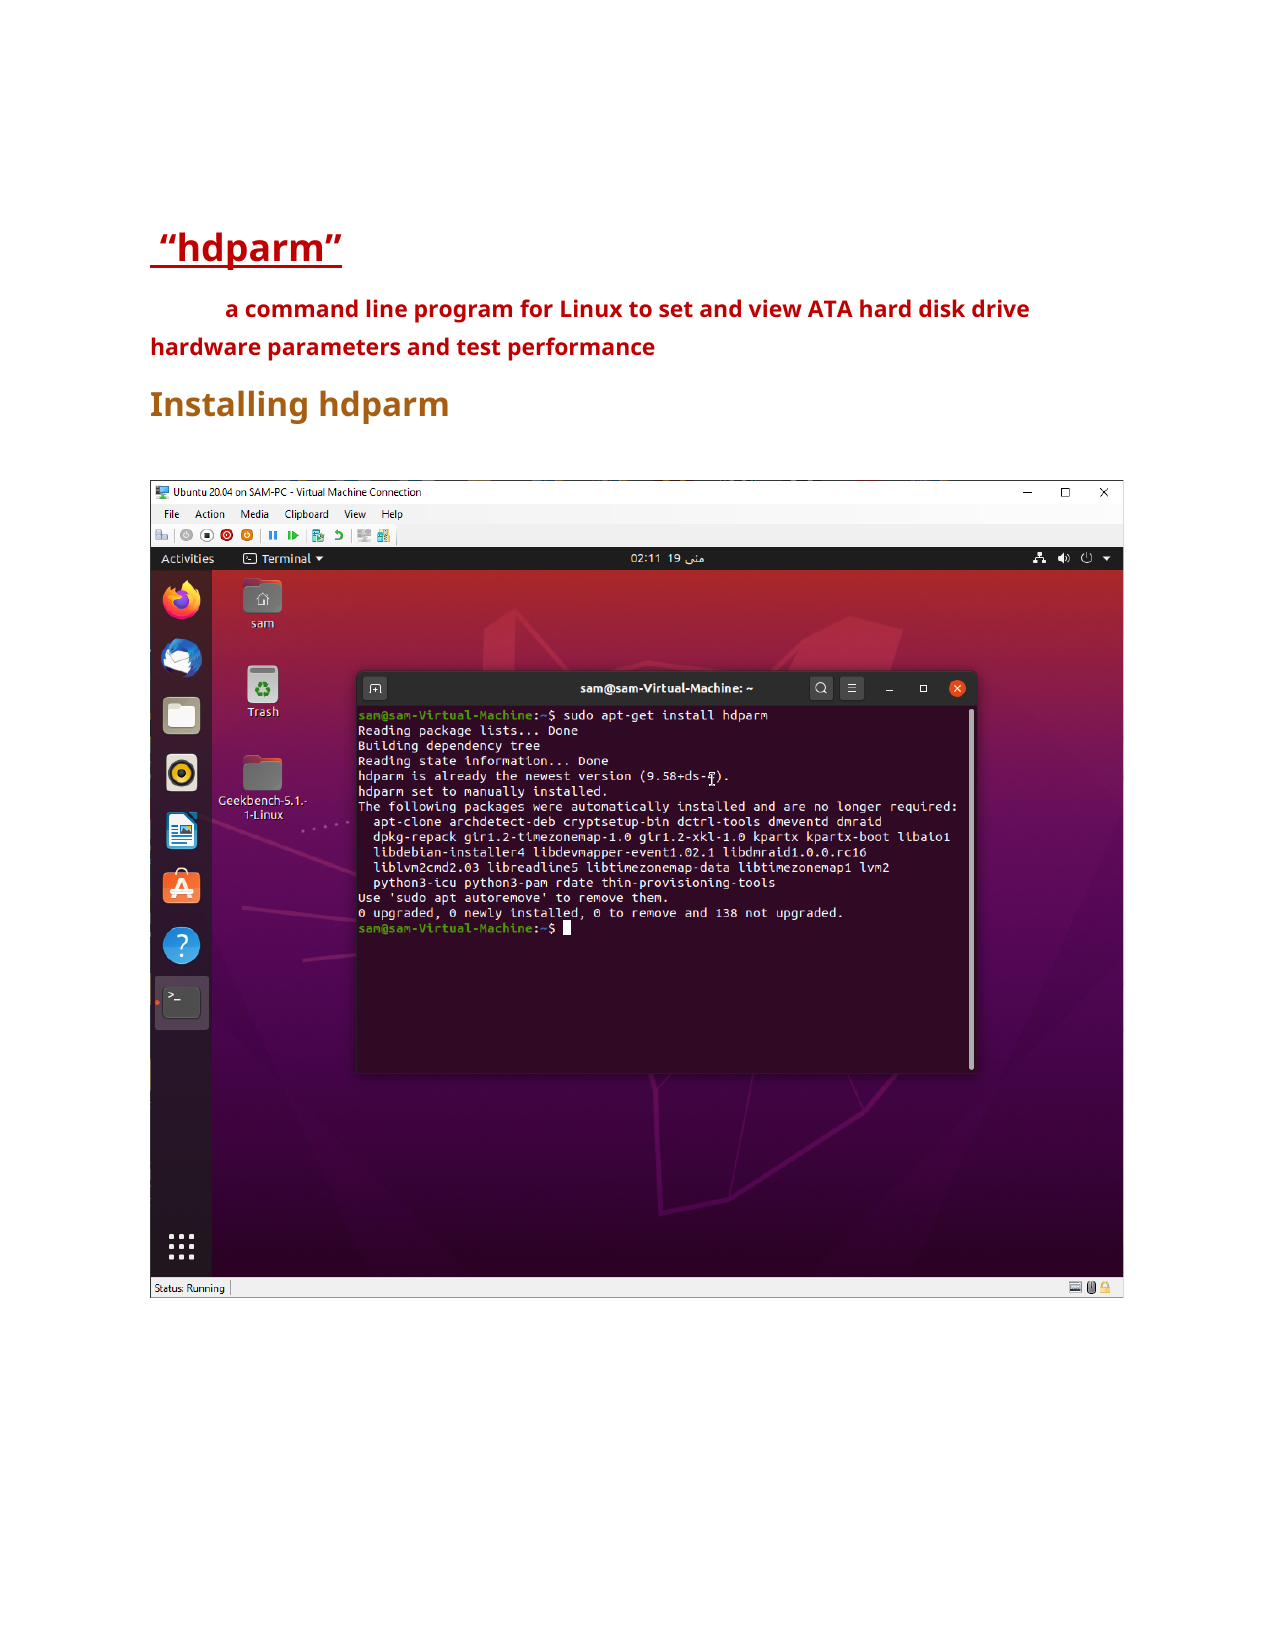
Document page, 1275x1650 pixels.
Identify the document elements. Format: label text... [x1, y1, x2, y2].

text Installing hdparm [150, 381, 1125, 426]
text “hdparm” a command line program for Linux to set and view ATA hard disk drive hardware parameters and test performance [150, 222, 1125, 362]
picture [150, 480, 1124, 1298]
